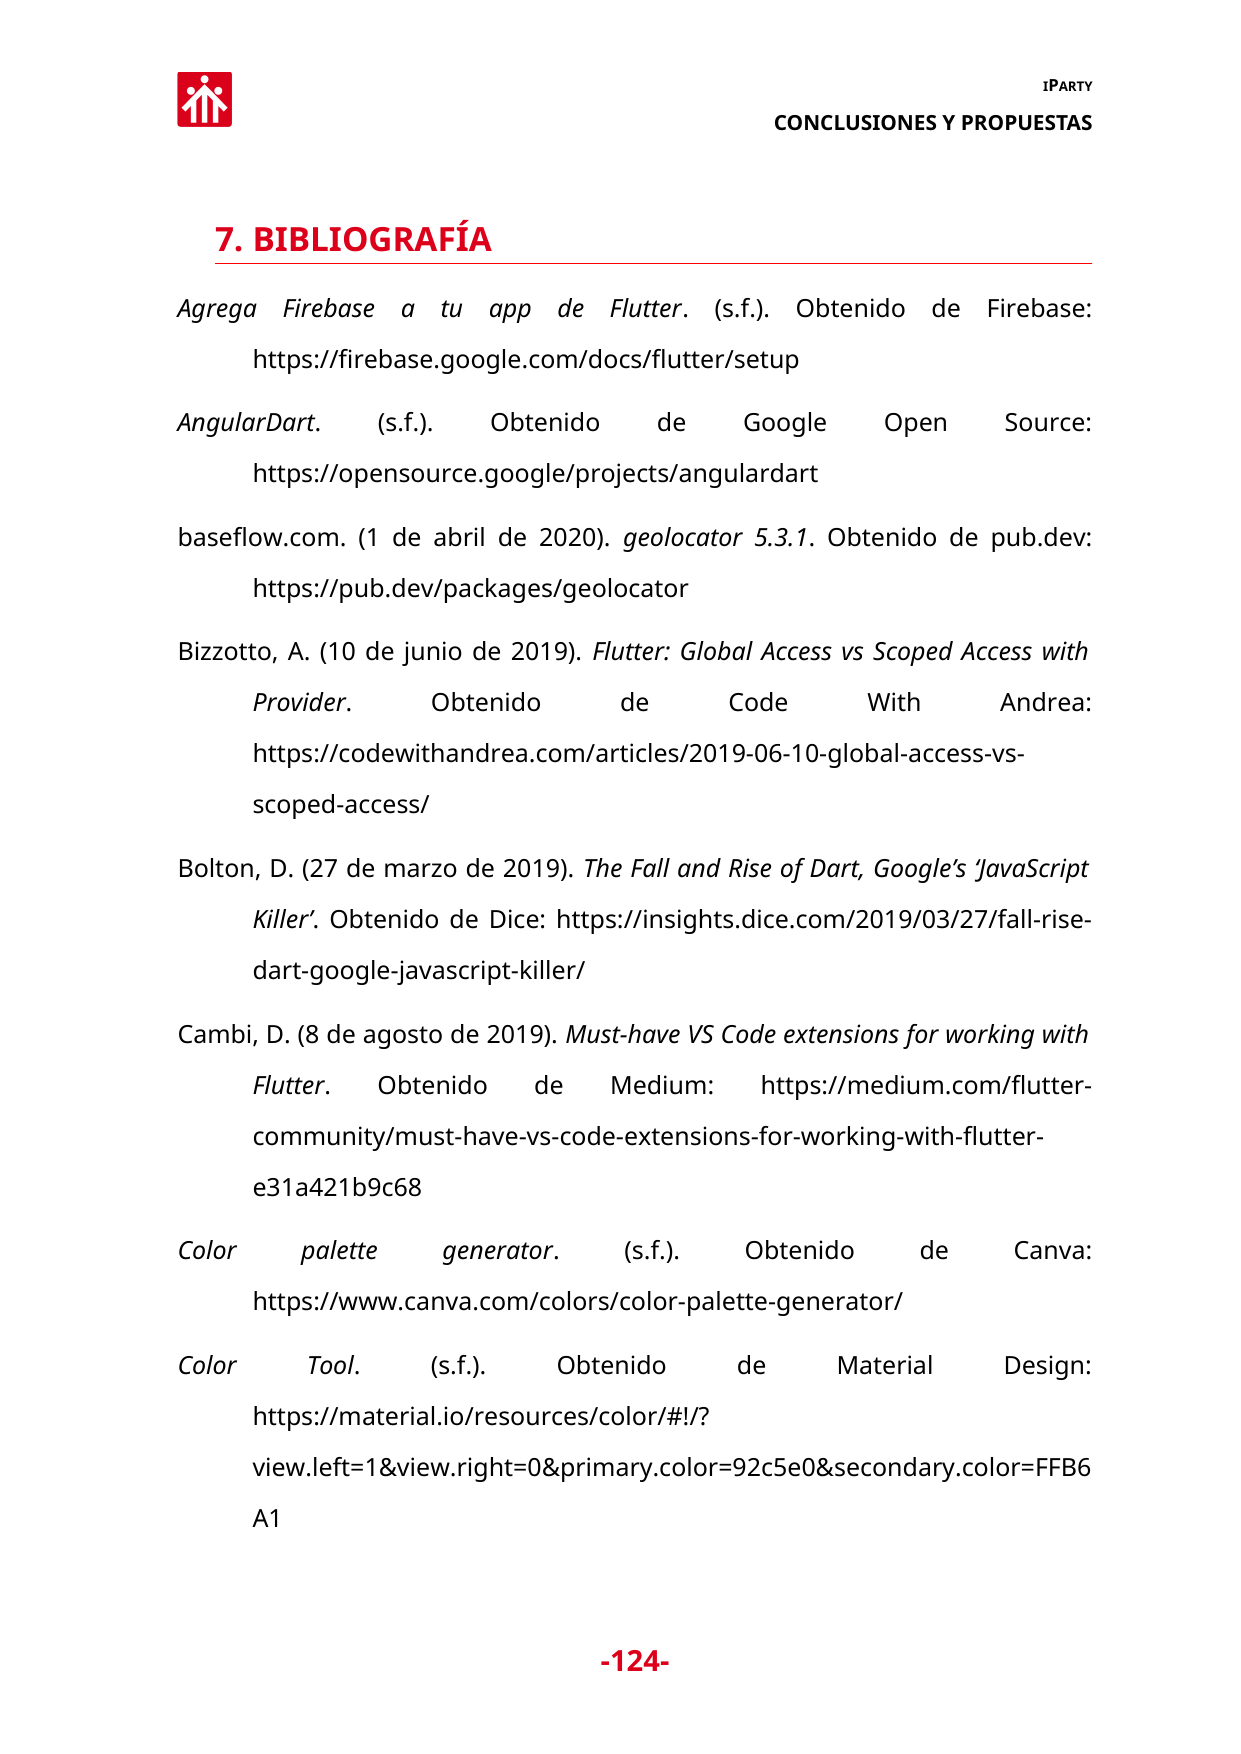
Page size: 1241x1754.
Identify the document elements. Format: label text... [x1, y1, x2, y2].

subtitle Bibliografía [215, 216, 1092, 263]
text AngularDart. (s.f.). Obtenido de Google Open Source: https://opensource.google/projects/angulardart [177, 405, 1092, 490]
picture [177, 72, 232, 127]
text Bolton, D. (27 de marzo de 2019). The Fall and Rise of Dart, Google’s ‘JavaScript Killer’. Obtenido de Dice: https://insights.dice.com/2019/03/27/fall-rise-dart-google-javascript-killer/ [177, 851, 1092, 987]
text Color Tool. (s.f.). Obtenido de Material Design: https://material.io/resources/color/#!/?view.left=1&view.right=0&primary.color=92c5e0&secondary.color=FFB6A1 [177, 1348, 1092, 1535]
text baseflow.com. (1 de abril de 2020). geolocator 5.3.1. Obtenido de pub.dev: https://pub.dev/packages/geolocator [177, 519, 1092, 604]
text Cambi, D. (8 de agosto de 2019). Must-have VS Code extensions for working with Flutter. Obtenido de Medium: https://medium.com/flutter-community/must-have-vs-code-extensions-for-working-with-flutter-e31a421b9c68 [177, 1016, 1092, 1203]
text Bizzotto, A. (10 de junio de 2019). Flutter: Global Access vs Scoped Access with Provider. Obtenido de Code With Andrea: https://codewithandrea.com/articles/2019-06-10-global-access-vs-scoped-access/ [177, 634, 1092, 821]
text Agrega Firebase a tu app de Flutter. (s.f.). Obtenido de Firebase: https://firebase.google.com/docs/flutter/setup [177, 290, 1092, 375]
text Color palette generator. (s.f.). Obtenido de Canva: https://www.canva.com/colors/color-palette-generator/ [177, 1233, 1092, 1318]
